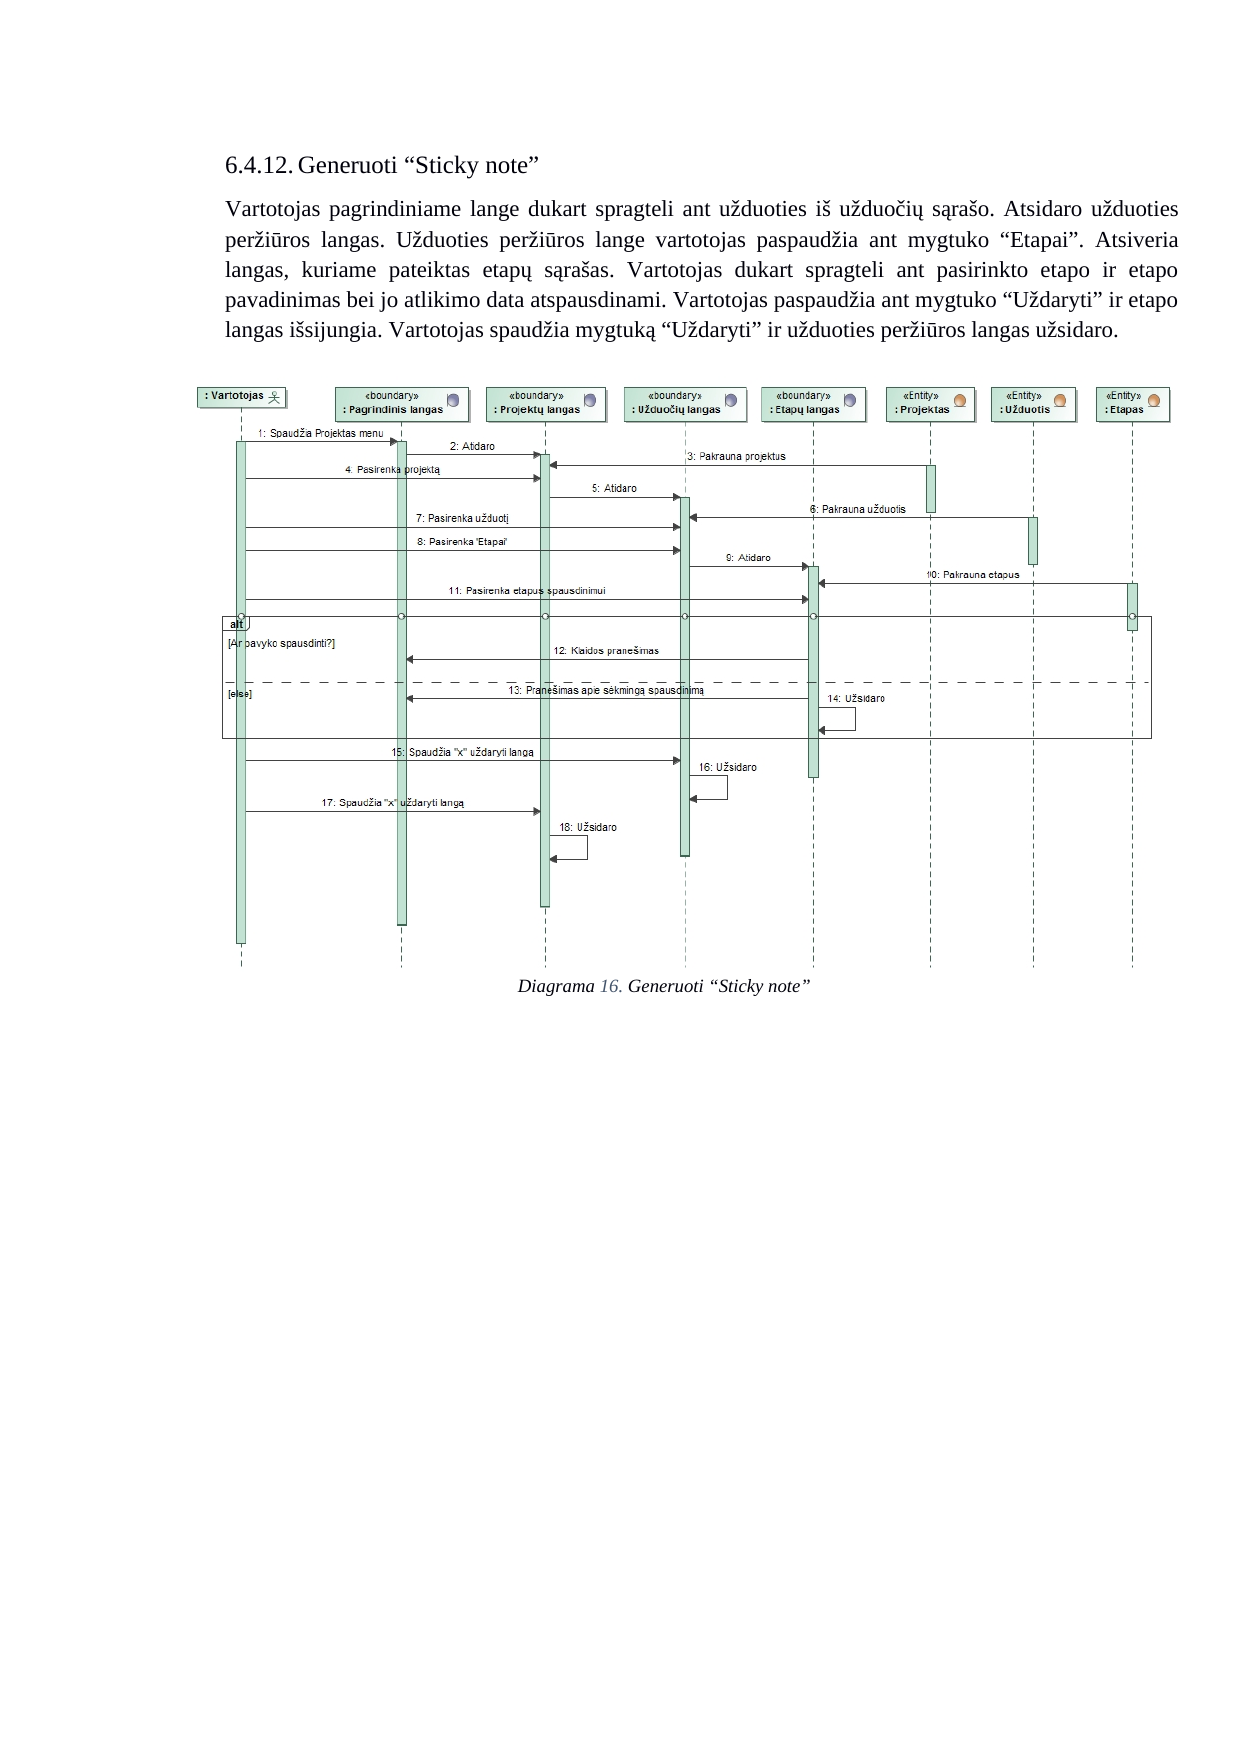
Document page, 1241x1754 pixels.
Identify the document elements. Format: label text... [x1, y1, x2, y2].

text Diagrama 16. Generuoti “Sticky note” [150, 975, 1180, 997]
text Vartotojas pagrindiniame lange dukart spragteli ant užduoties iš užduočių sąrašo. Atsidaro užduoties peržiūros langas. Užduoties peržiūros lange vartotojas paspaudžia ant mygtuko “Etapai”. Atsiveria langas, kuriame pateiktas etapų sąrašas. Vartotojas dukart spragteli ant pasirinkto etapo ir etapo pavadinimas bei jo atlikimo data atspausdinami. Vartotojas paspaudžia ant mygtuko “Uždaryti” ir etapo langas išsijungia. Vartotojas spaudžia mygtuką “Uždaryti” ir užduoties peržiūros langas užsidaro. [225, 196, 1180, 343]
picture [191, 346, 1177, 972]
subtitle Generuoti “Sticky note” [225, 150, 1180, 179]
